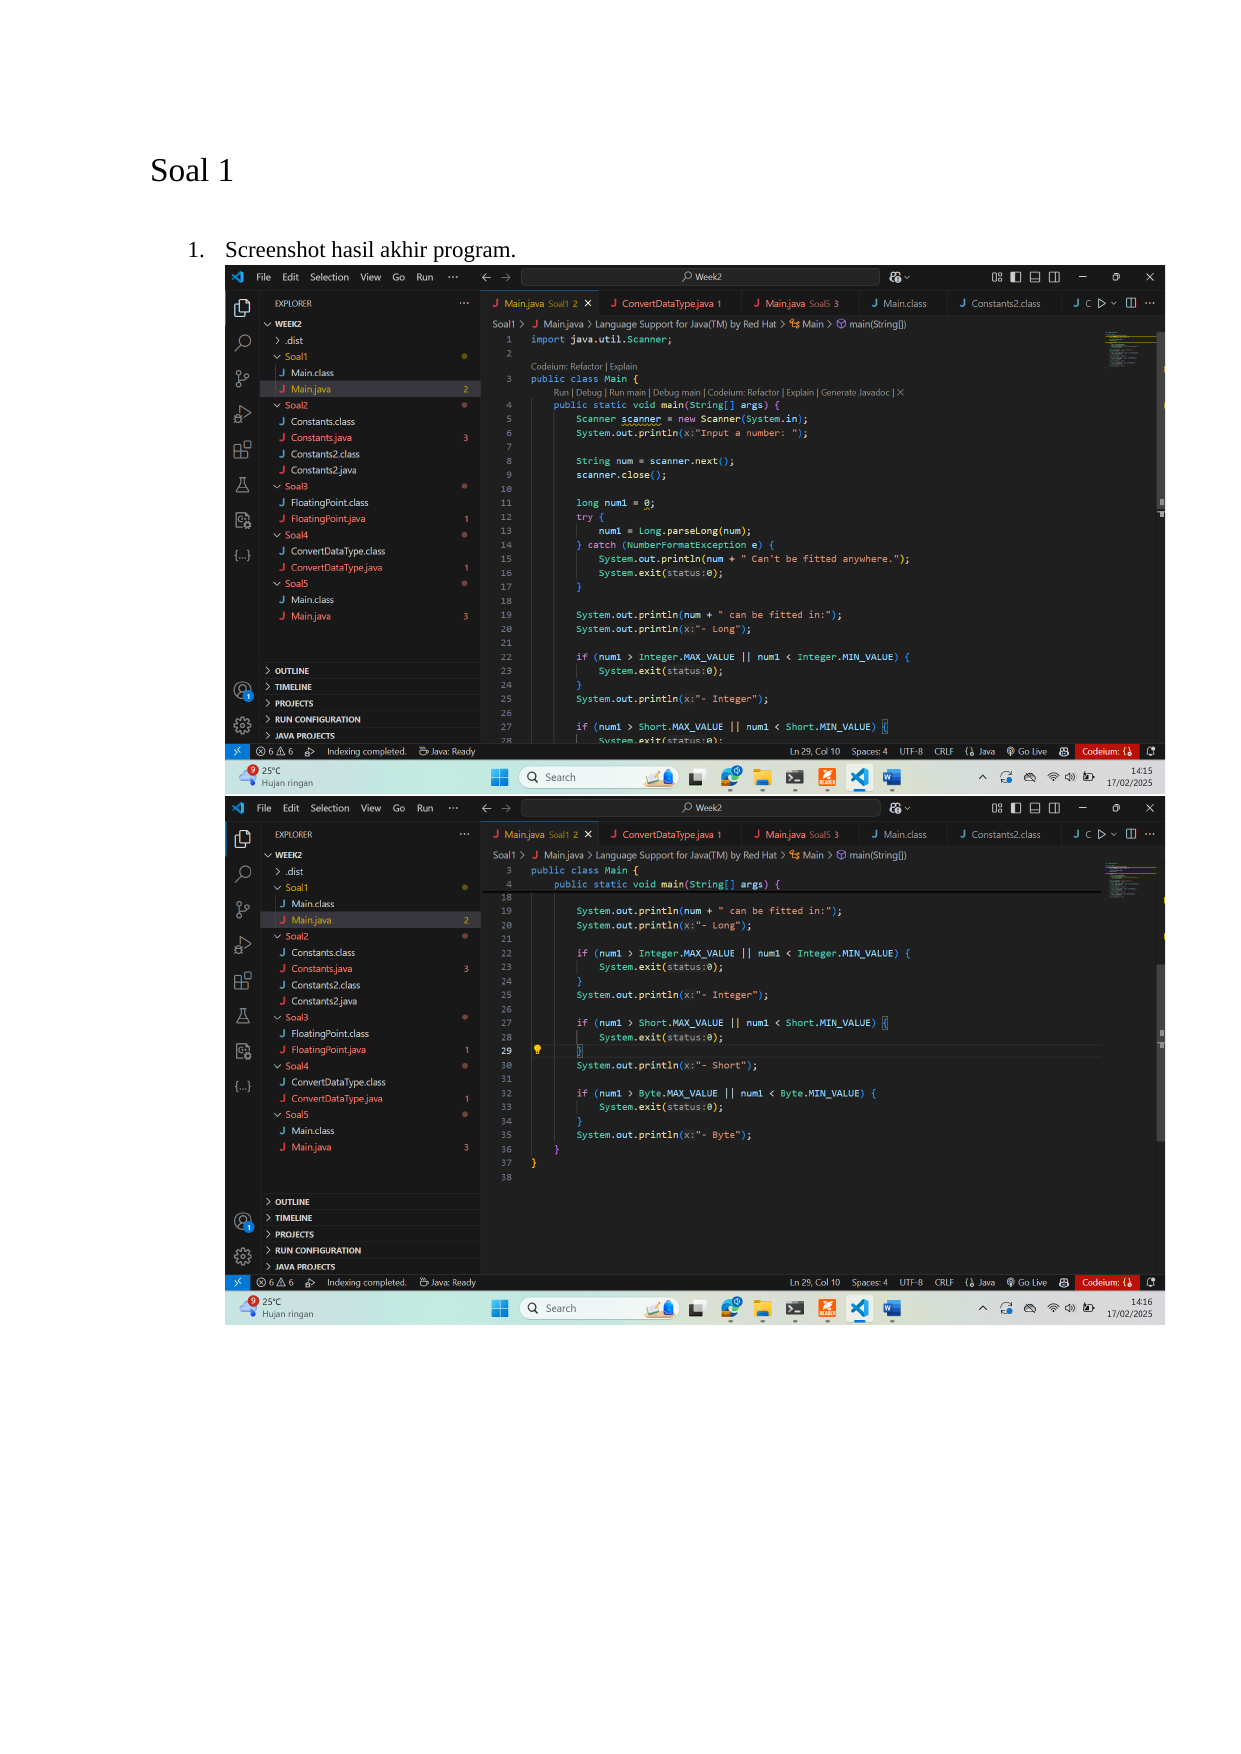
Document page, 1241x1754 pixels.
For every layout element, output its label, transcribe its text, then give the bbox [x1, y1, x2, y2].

list Screenshot hasil akhir program. [187, 236, 1090, 263]
picture [225, 796, 1166, 1325]
subtitle Soal 1 [150, 150, 1090, 188]
picture [225, 265, 1166, 794]
